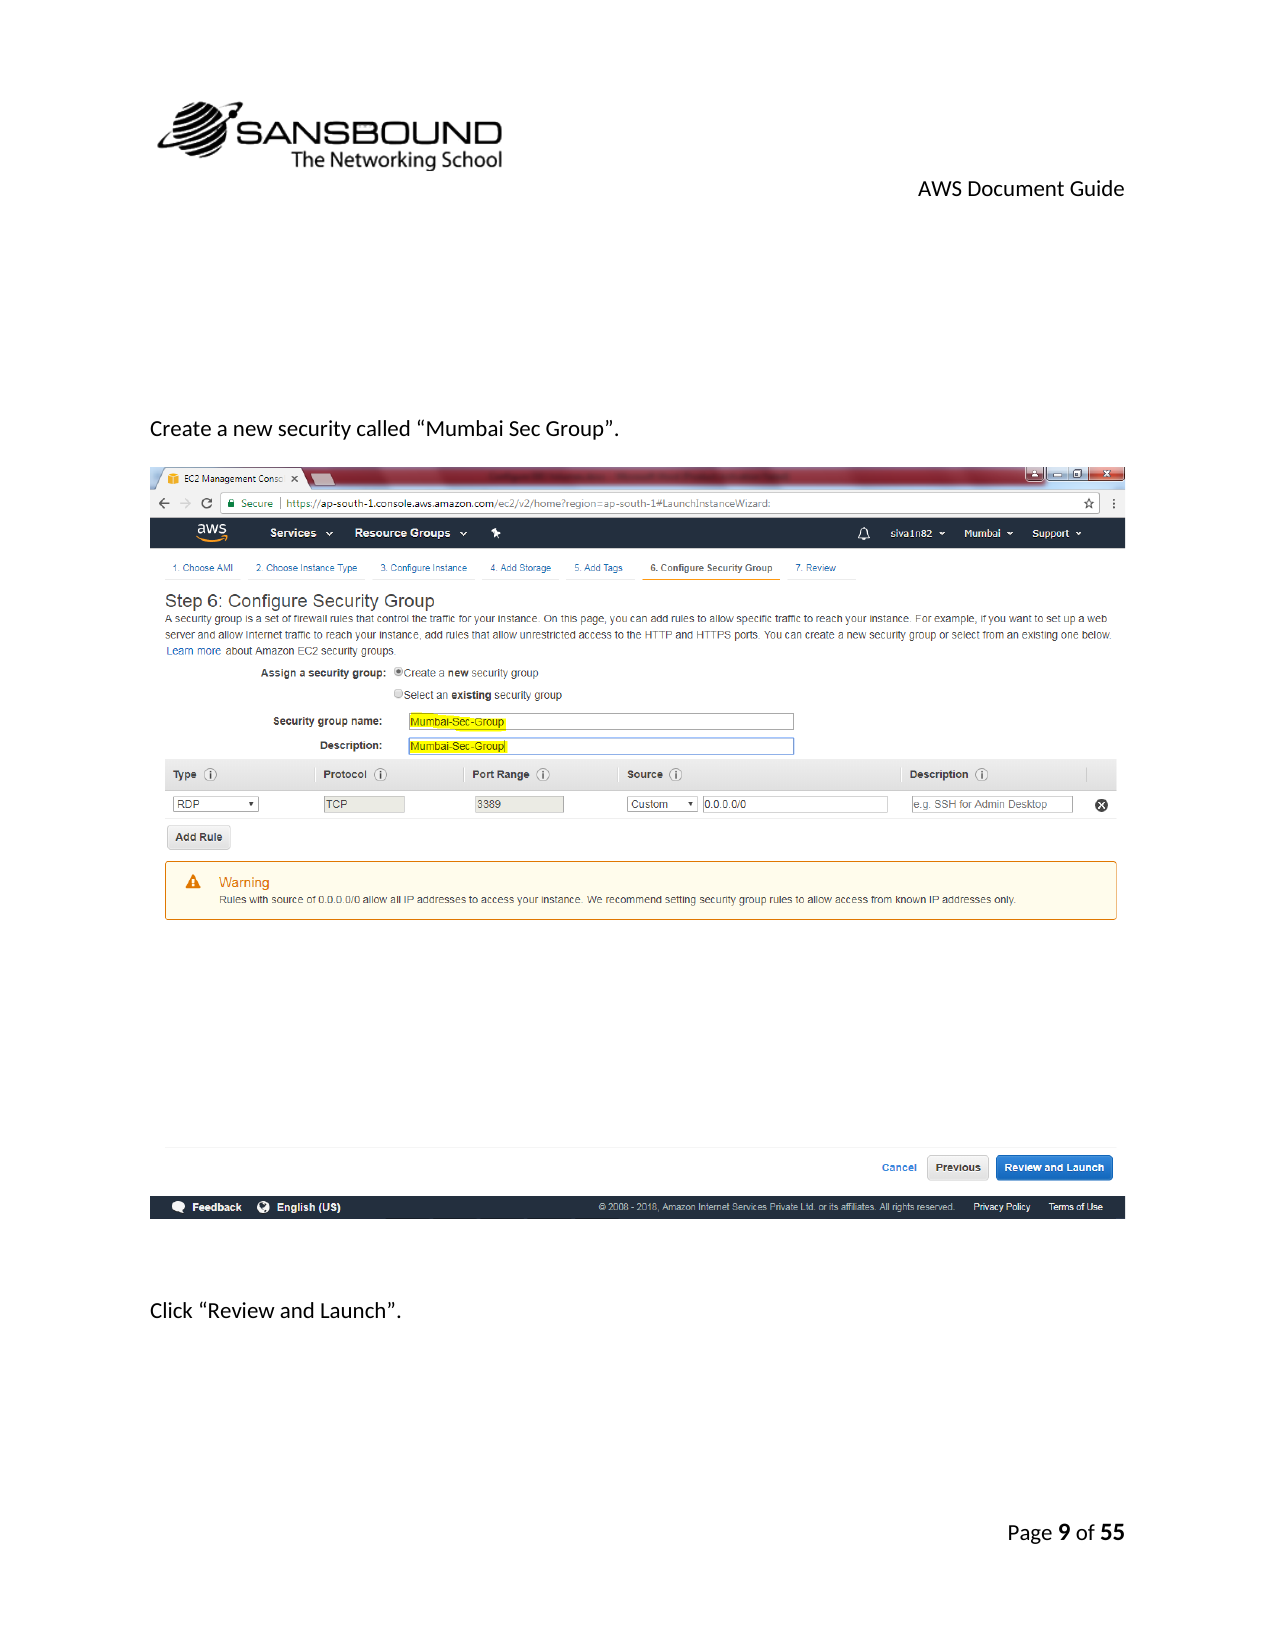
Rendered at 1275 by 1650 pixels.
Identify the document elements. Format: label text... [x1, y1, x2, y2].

text Create a new security called “Mumbai Sec Group”. [150, 414, 1125, 442]
picture [150, 467, 1125, 1219]
text Click “Review and Launch”. [150, 1296, 1125, 1324]
picture [150, 75, 514, 197]
